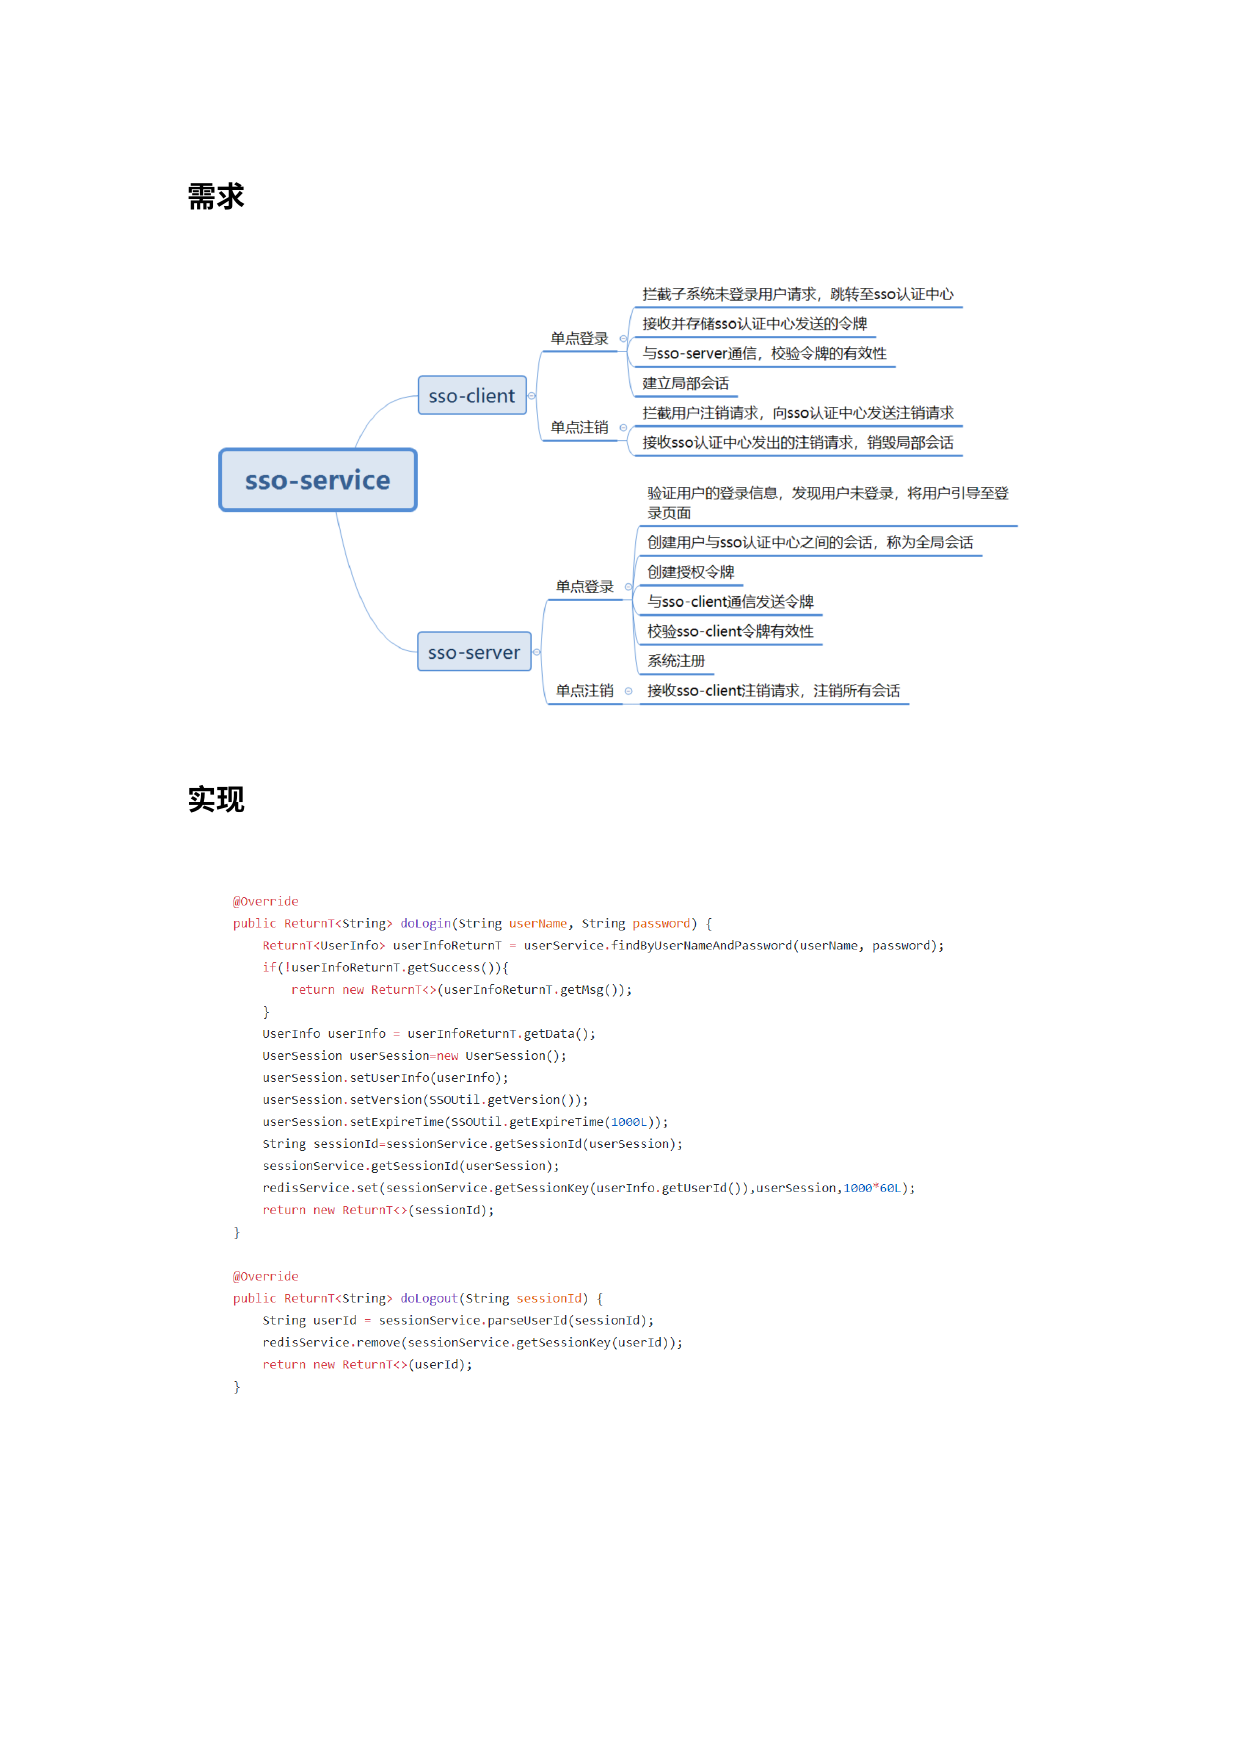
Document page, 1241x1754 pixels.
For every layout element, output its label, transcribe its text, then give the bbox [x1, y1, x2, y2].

subtitle 实现 [187, 765, 1053, 830]
picture [187, 280, 1053, 710]
subtitle 需求 [187, 162, 1053, 227]
picture [187, 883, 1053, 1405]
